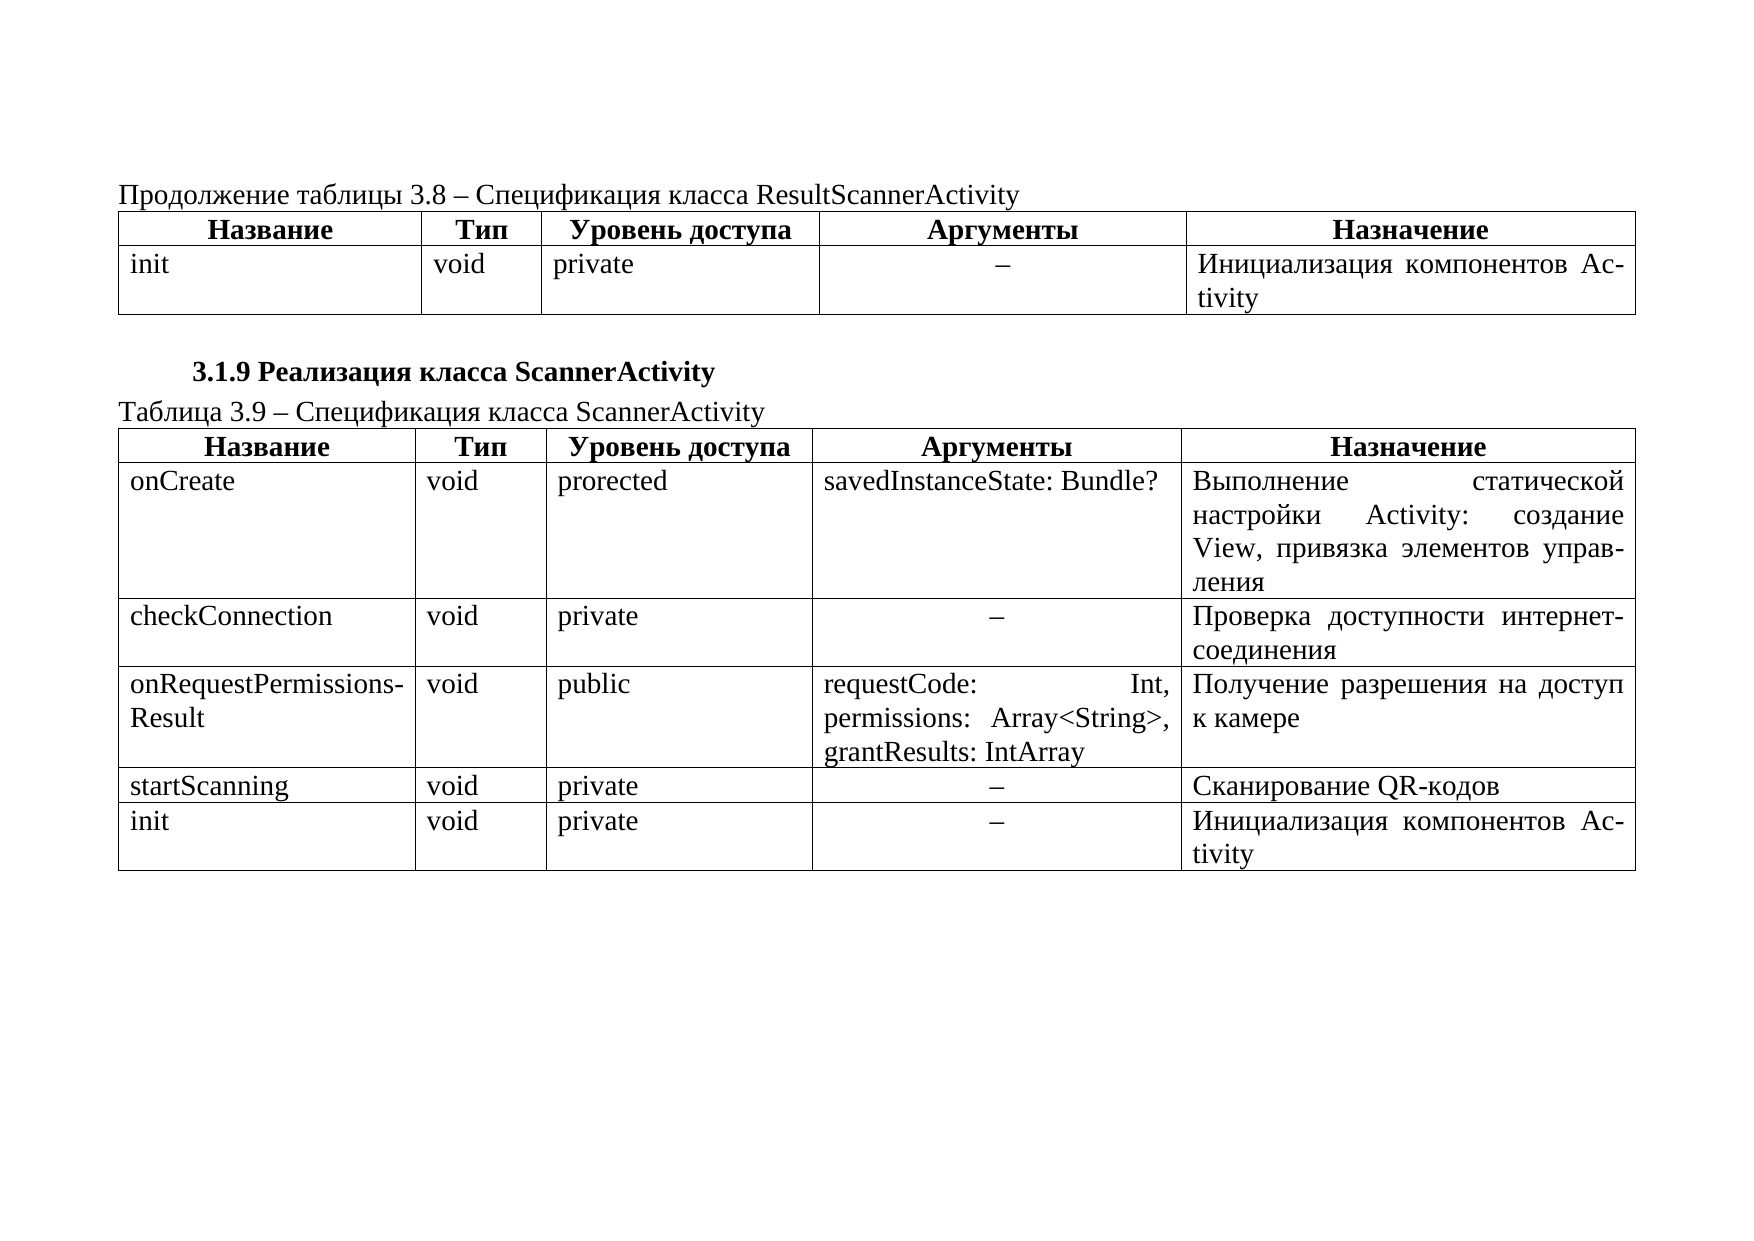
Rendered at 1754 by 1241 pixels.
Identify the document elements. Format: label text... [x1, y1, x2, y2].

table_cell void [422, 246, 541, 313]
table_cell onRequestPermissions-Result [119, 667, 415, 767]
table_cell void [416, 599, 546, 666]
table_cell void [416, 803, 546, 870]
table_cell init [119, 246, 421, 313]
table_cell void [416, 667, 546, 767]
table_cell – [813, 599, 1181, 666]
table_cell checkConnection [119, 599, 415, 666]
table_header Назначение [1182, 429, 1635, 462]
table_cell Сканирование QR-кодов [1182, 768, 1635, 802]
table_cell void [416, 768, 546, 802]
table_cell requestCode: Int, permissions: Array<String>, grantResults: IntArray [813, 667, 1181, 767]
table_cell private [542, 246, 819, 313]
table_header Назначение [1187, 212, 1635, 245]
table_cell startScanning [119, 768, 415, 802]
table_cell onCreate [119, 463, 415, 597]
table_cell – [813, 803, 1181, 870]
table_header Аргументы [813, 429, 1181, 462]
text Таблица 3.9 – Спецификация класса ScannerActivity [118, 394, 1636, 428]
table_cell prorected [547, 463, 812, 597]
table_header Название [119, 212, 421, 245]
table_cell Инициализация компонентов Activity [1182, 803, 1635, 870]
table_cell Получение разрешения на доступ к камере [1182, 667, 1635, 767]
table_cell savedInstanceState: Bundle? [813, 463, 1181, 597]
table_header Аргументы [820, 212, 1186, 245]
table_cell – [813, 768, 1181, 802]
table_header Уровень доступа [547, 429, 812, 462]
text 3.1.9 Реализация класса ScannerActivity [118, 354, 1636, 388]
table_header Тип [422, 212, 541, 245]
table_cell void [416, 463, 546, 597]
table_cell Выполнение статической настройки Activity: создание View, привязка элементов управления [1182, 463, 1635, 597]
table_cell Инициализация компонентов Activity [1187, 246, 1635, 313]
table_cell private [547, 599, 812, 666]
table_header Название [119, 429, 415, 462]
table_cell public [547, 667, 812, 767]
table_cell private [547, 803, 812, 870]
table_cell Проверка доступности интернет-соединения [1182, 599, 1635, 666]
table_cell – [820, 246, 1186, 313]
table_header Тип [416, 429, 546, 462]
table_cell private [547, 768, 812, 802]
table_header Уровень доступа [542, 212, 819, 245]
table_cell init [119, 803, 415, 870]
text Продолжение таблицы 3.8 – Спецификация класса ResultScannerActivity [118, 177, 1636, 211]
